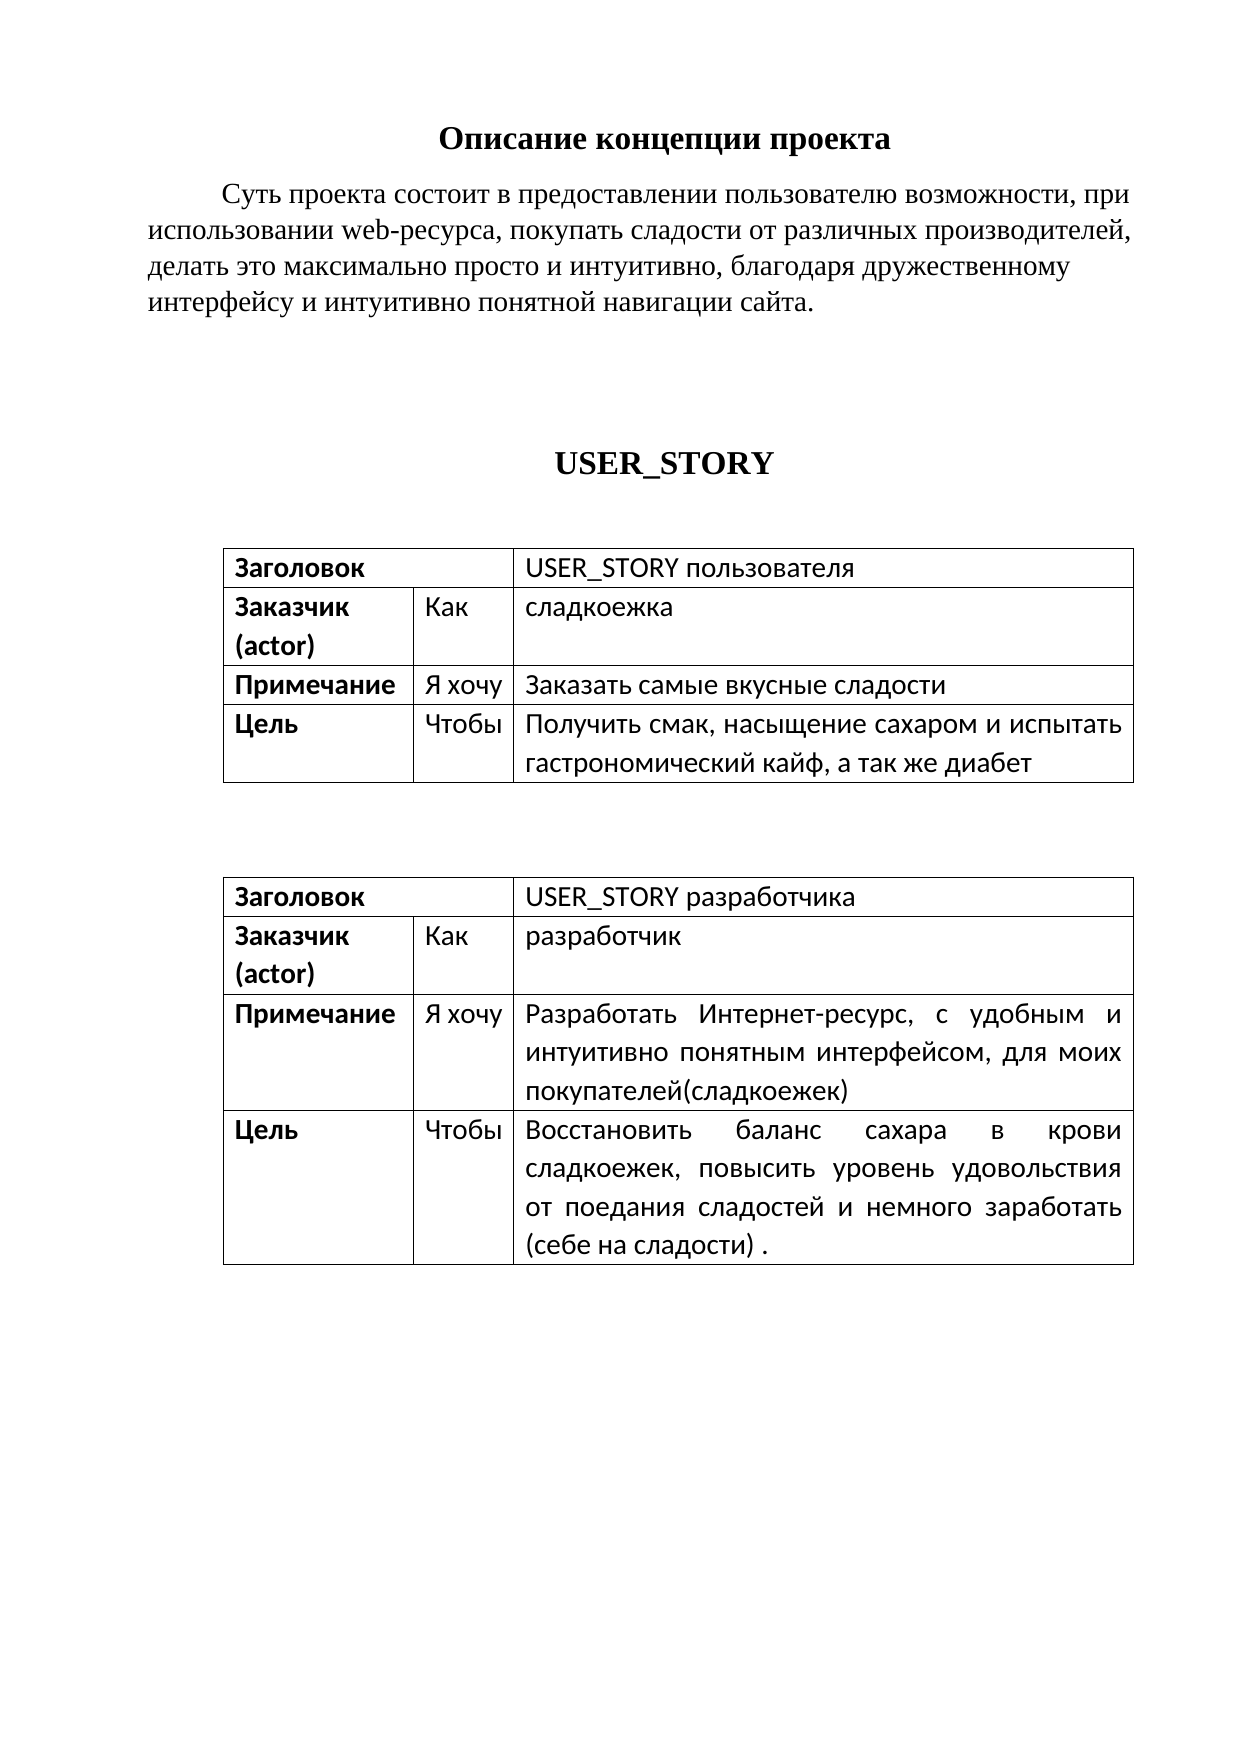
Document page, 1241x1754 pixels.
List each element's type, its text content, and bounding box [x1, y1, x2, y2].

table_cell Цель [224, 1111, 413, 1264]
table_cell разработчик [514, 917, 1133, 994]
table_cell сладкоежка [514, 588, 1133, 665]
table_cell Цель [224, 705, 413, 782]
table_cell Как [414, 917, 513, 994]
table_header USER_STORY пользователя [514, 549, 1133, 587]
table_cell Я хочу [414, 666, 513, 704]
table_cell Чтобы [414, 1111, 513, 1264]
table_cell Заказчик (actor) [224, 588, 413, 665]
table_cell Заказчик (actor) [224, 917, 413, 994]
table_header Заголовок [224, 878, 513, 916]
table_cell Получить смак, насыщение сахаром и испытать гастрономический кайф, а так же диабет [514, 705, 1133, 782]
table_cell Как [414, 588, 513, 665]
table_cell Я хочу [414, 995, 513, 1110]
table_header USER_STORY разработчика [514, 878, 1133, 916]
table_cell Восстановить баланс сахара в крови сладкоежек, повысить уровень удовольствия от поедания сладостей и немного заработать (себе на сладости) . [514, 1111, 1133, 1264]
table_header Заголовок [224, 549, 513, 587]
text Суть проекта состоит в предоставлении пользователю возможности, при использовании web-ресурса, покупать сладости от различных производителей, делать это максимально просто и интуитивно, благодаря дружественному интерфейсу и интуитивно понятной навигации сайта. [148, 176, 1181, 318]
table_cell Разработать Интернет-ресурс, с удобным и интуитивно понятным интерфейсом, для моих покупателей(сладкоежек) [514, 995, 1133, 1110]
table_cell Чтобы [414, 705, 513, 782]
table_cell Примечание [224, 995, 413, 1110]
table_cell Примечание [224, 666, 413, 704]
text Описание концепции проекта [148, 118, 1181, 156]
table_cell Заказать самые вкусные сладости [514, 666, 1133, 704]
text USER_STORY [148, 443, 1181, 481]
